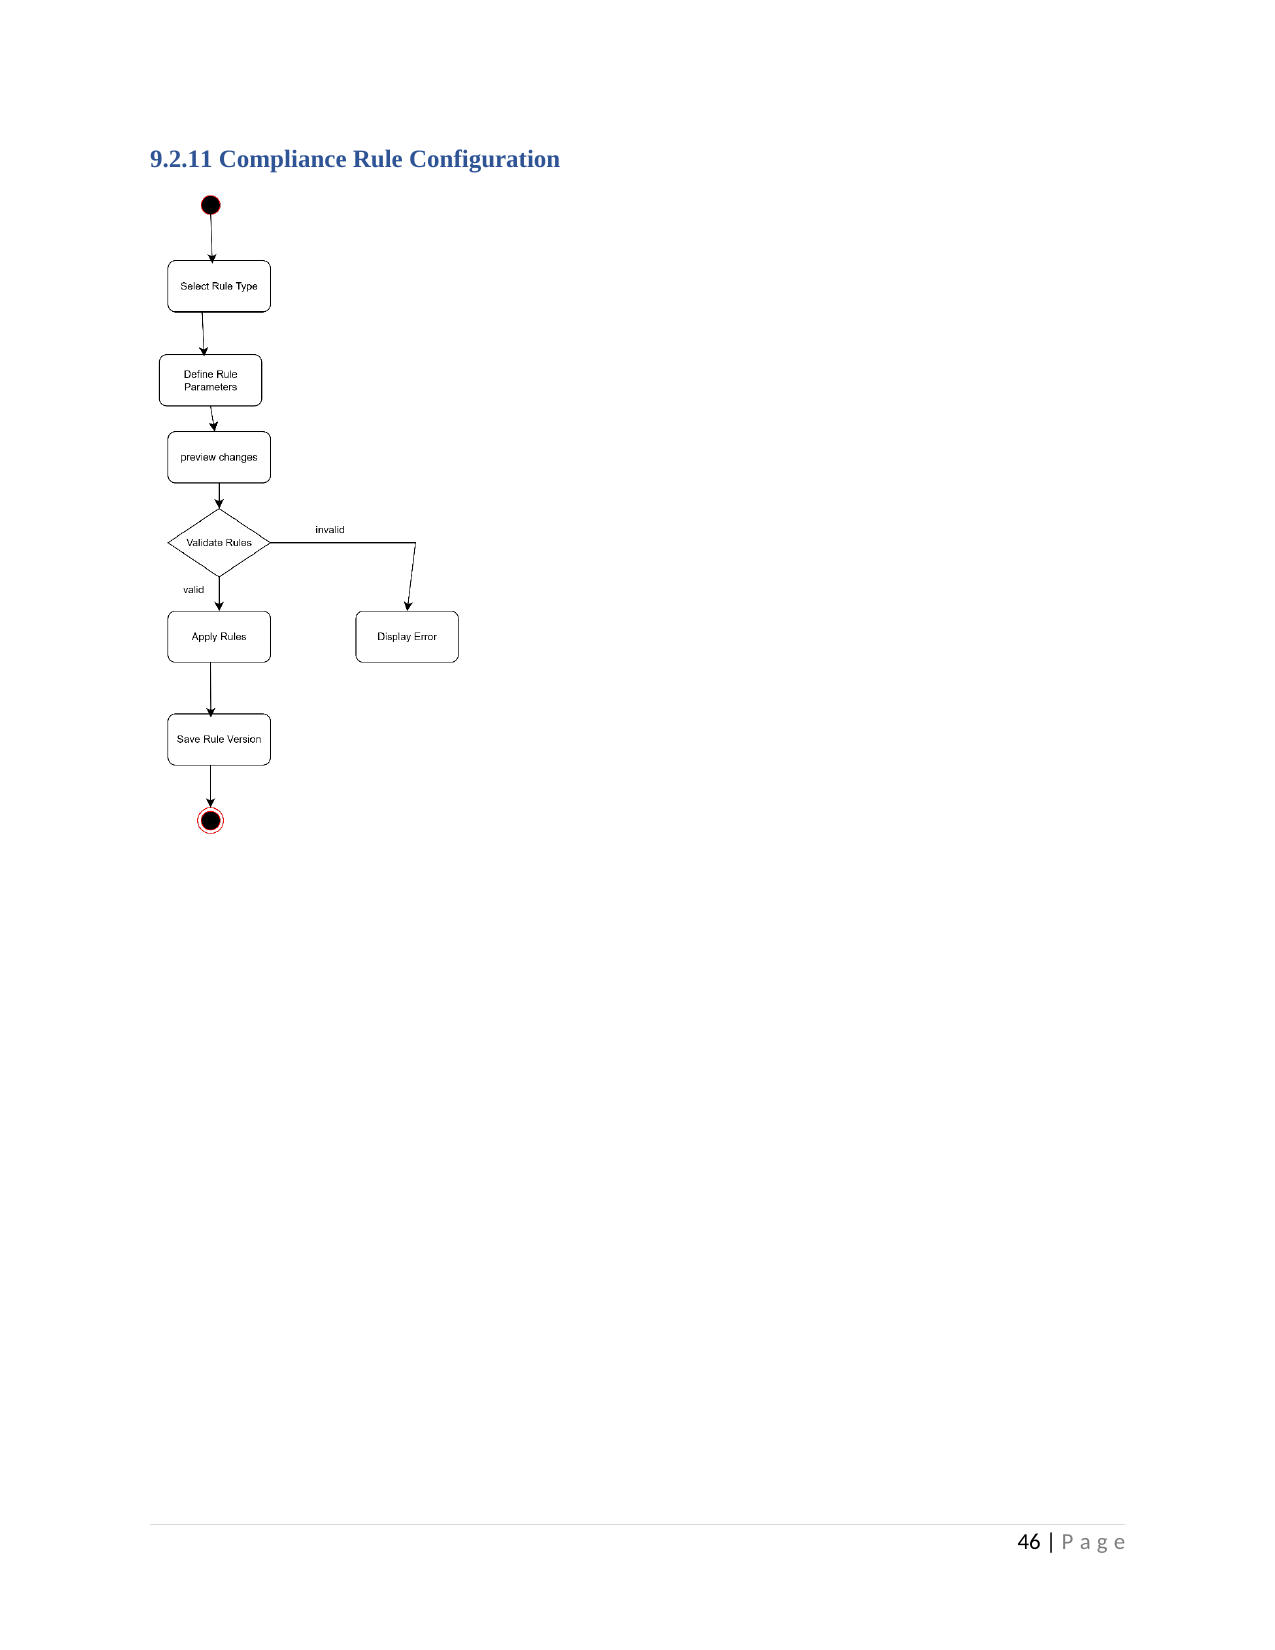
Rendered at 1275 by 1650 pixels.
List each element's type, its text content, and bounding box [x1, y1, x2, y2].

picture [150, 183, 467, 842]
subtitle 9.2.11 Compliance Rule Configuration [150, 144, 1125, 172]
